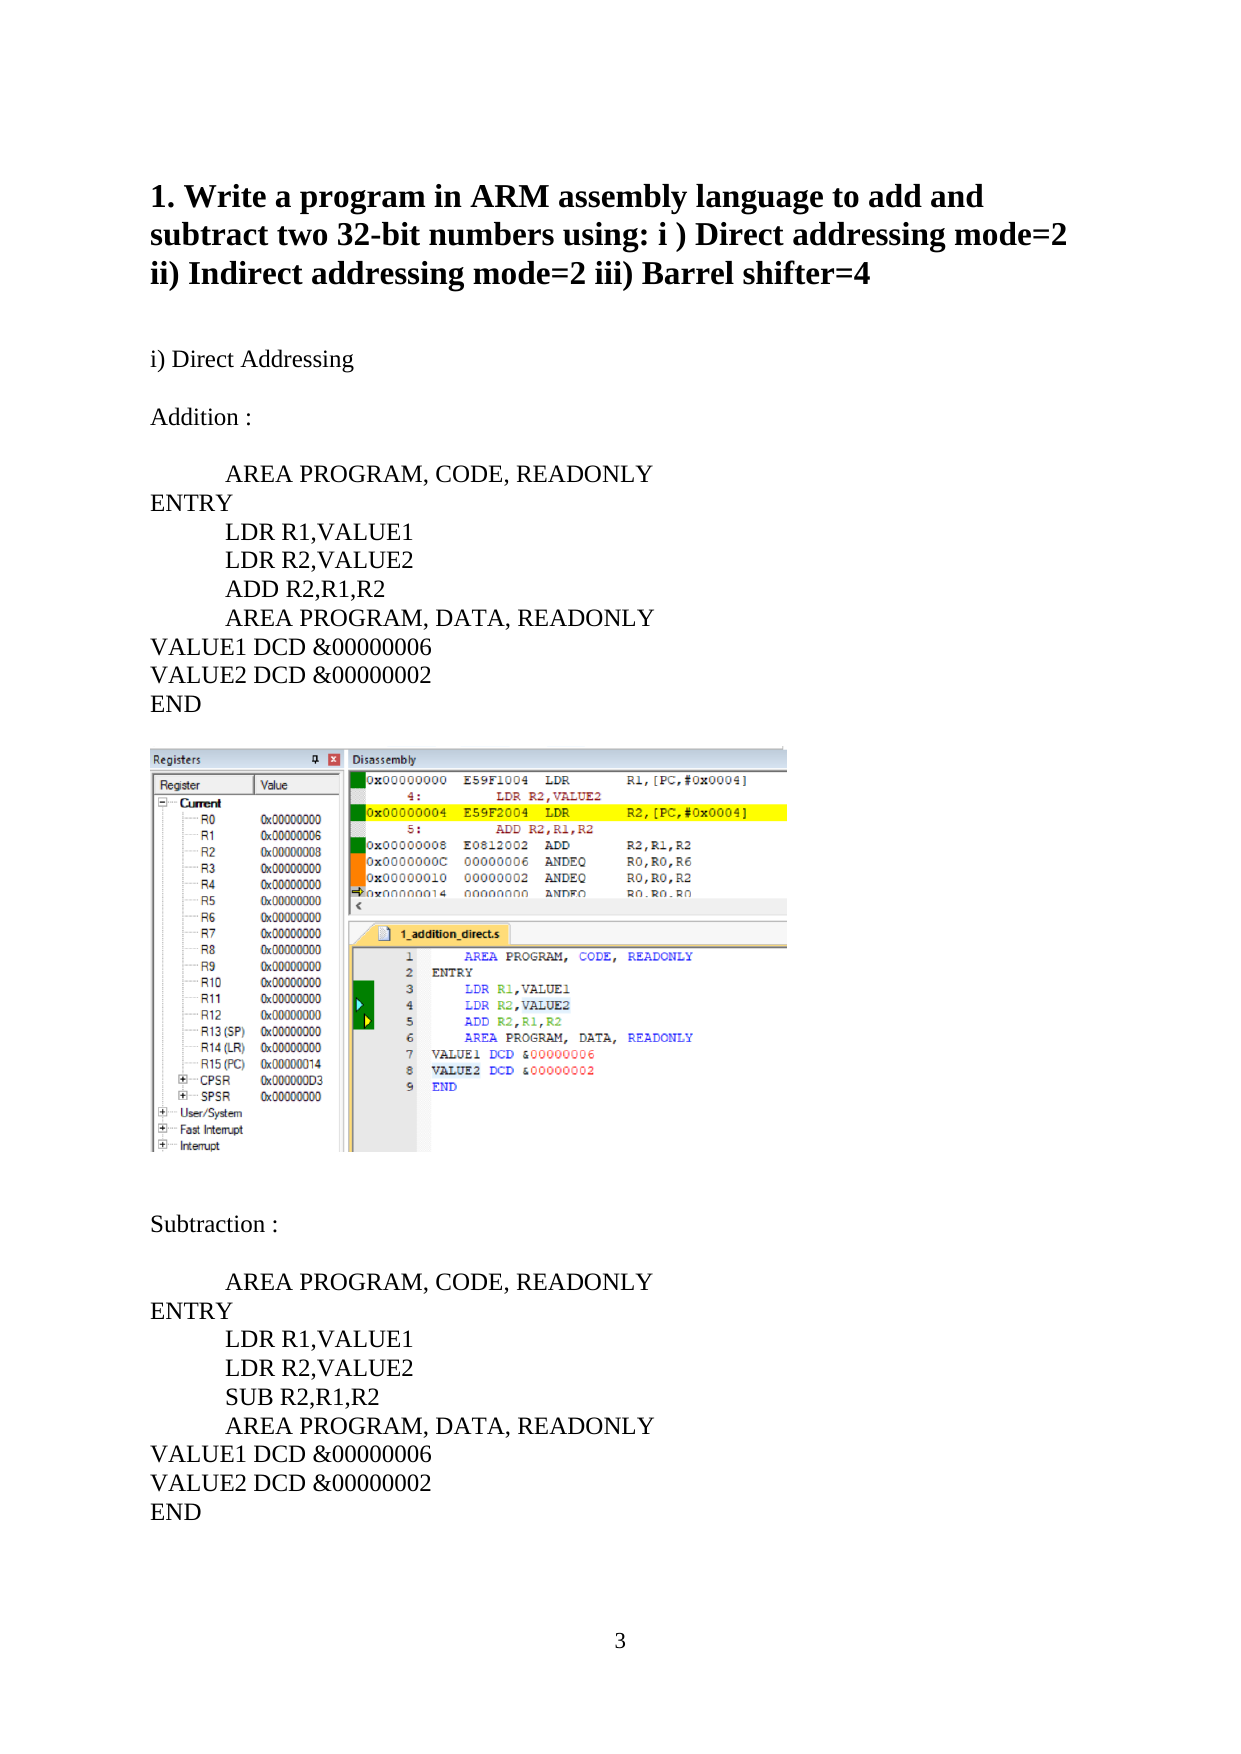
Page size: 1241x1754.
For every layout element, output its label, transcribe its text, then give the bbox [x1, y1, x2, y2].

text LDR R1,VALUE1 [150, 517, 1090, 545]
text Addition : [150, 402, 1090, 430]
picture [150, 746, 787, 1152]
text VALUE2 DCD &00000002 [150, 660, 1090, 689]
text LDR R2,VALUE2 [150, 1353, 1090, 1382]
text VALUE1 DCD &00000006 [150, 1439, 1090, 1468]
text END [150, 689, 1090, 718]
text 1. Write a program in ARM assembly language to add and subtract two 32-bit numbers using: i ) Direct addressing mode=2 ii) Indirect addressing mode=2 iii) Barrel shifter=4 [150, 176, 1090, 291]
text AREA PROGRAM, CODE, READONLY [150, 459, 1090, 488]
text VALUE1 DCD &00000006 [150, 632, 1090, 660]
text i) Direct Addressing [150, 344, 1090, 373]
text ENTRY [150, 1296, 1090, 1324]
text ENTRY [150, 488, 1090, 517]
text Subtraction : [150, 1209, 1090, 1238]
text LDR R2,VALUE2 [150, 545, 1090, 574]
text SUB R2,R1,R2 [150, 1382, 1090, 1411]
text END [150, 1497, 1090, 1526]
text AREA PROGRAM, CODE, READONLY [150, 1267, 1090, 1296]
text AREA PROGRAM, DATA, READONLY [150, 1411, 1090, 1439]
text ADD R2,R1,R2 [150, 574, 1090, 603]
text LDR R1,VALUE1 [150, 1324, 1090, 1353]
text VALUE2 DCD &00000002 [150, 1468, 1090, 1497]
text AREA PROGRAM, DATA, READONLY [150, 603, 1090, 632]
